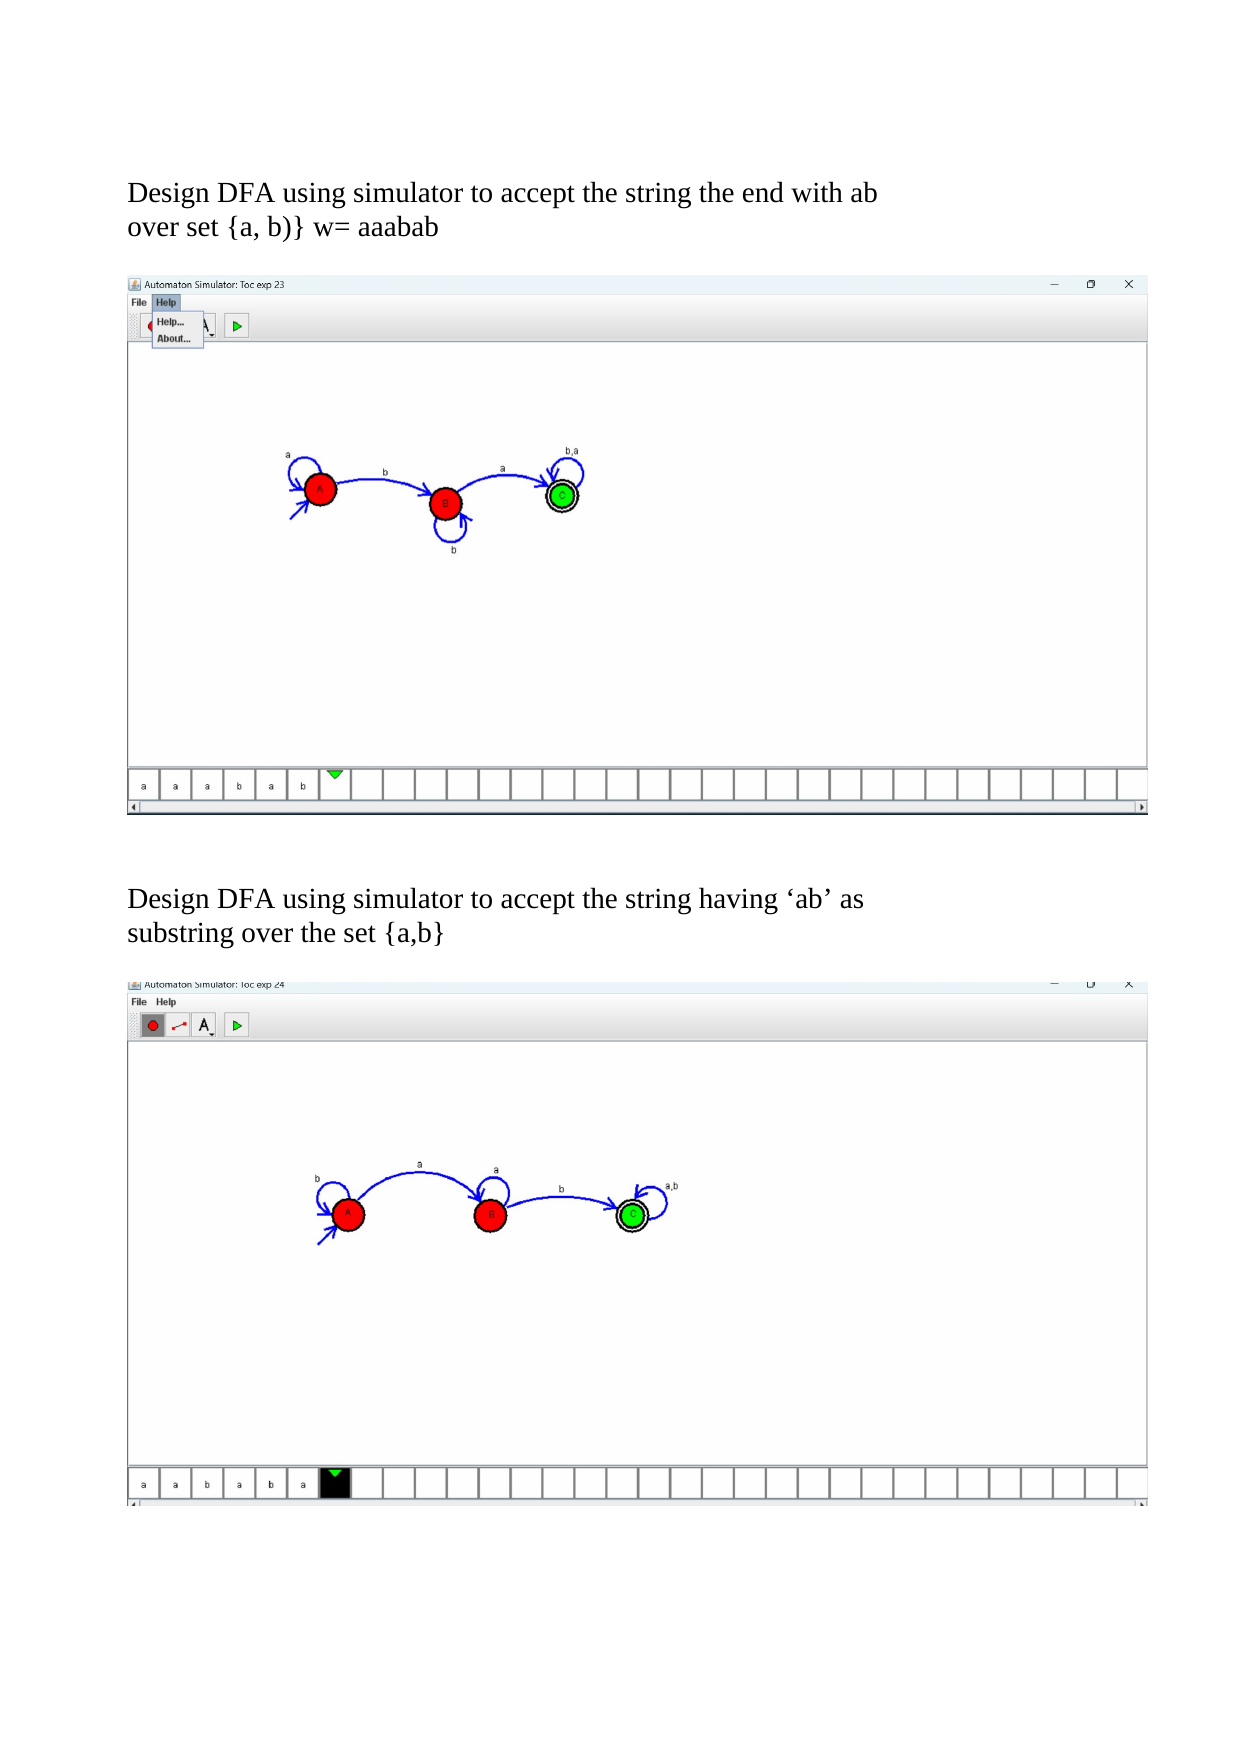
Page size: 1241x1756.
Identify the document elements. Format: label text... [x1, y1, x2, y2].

text Design DFA using simulator to accept the string the end with ab [127, 175, 1148, 209]
text Design DFA using simulator to accept the string having ‘ab’ as [127, 882, 1148, 915]
text over set {a, b)} w= aaabab [127, 209, 1148, 242]
text substring over the set {a,b} [127, 915, 1148, 949]
picture [127, 982, 1148, 1506]
picture [127, 275, 1148, 815]
